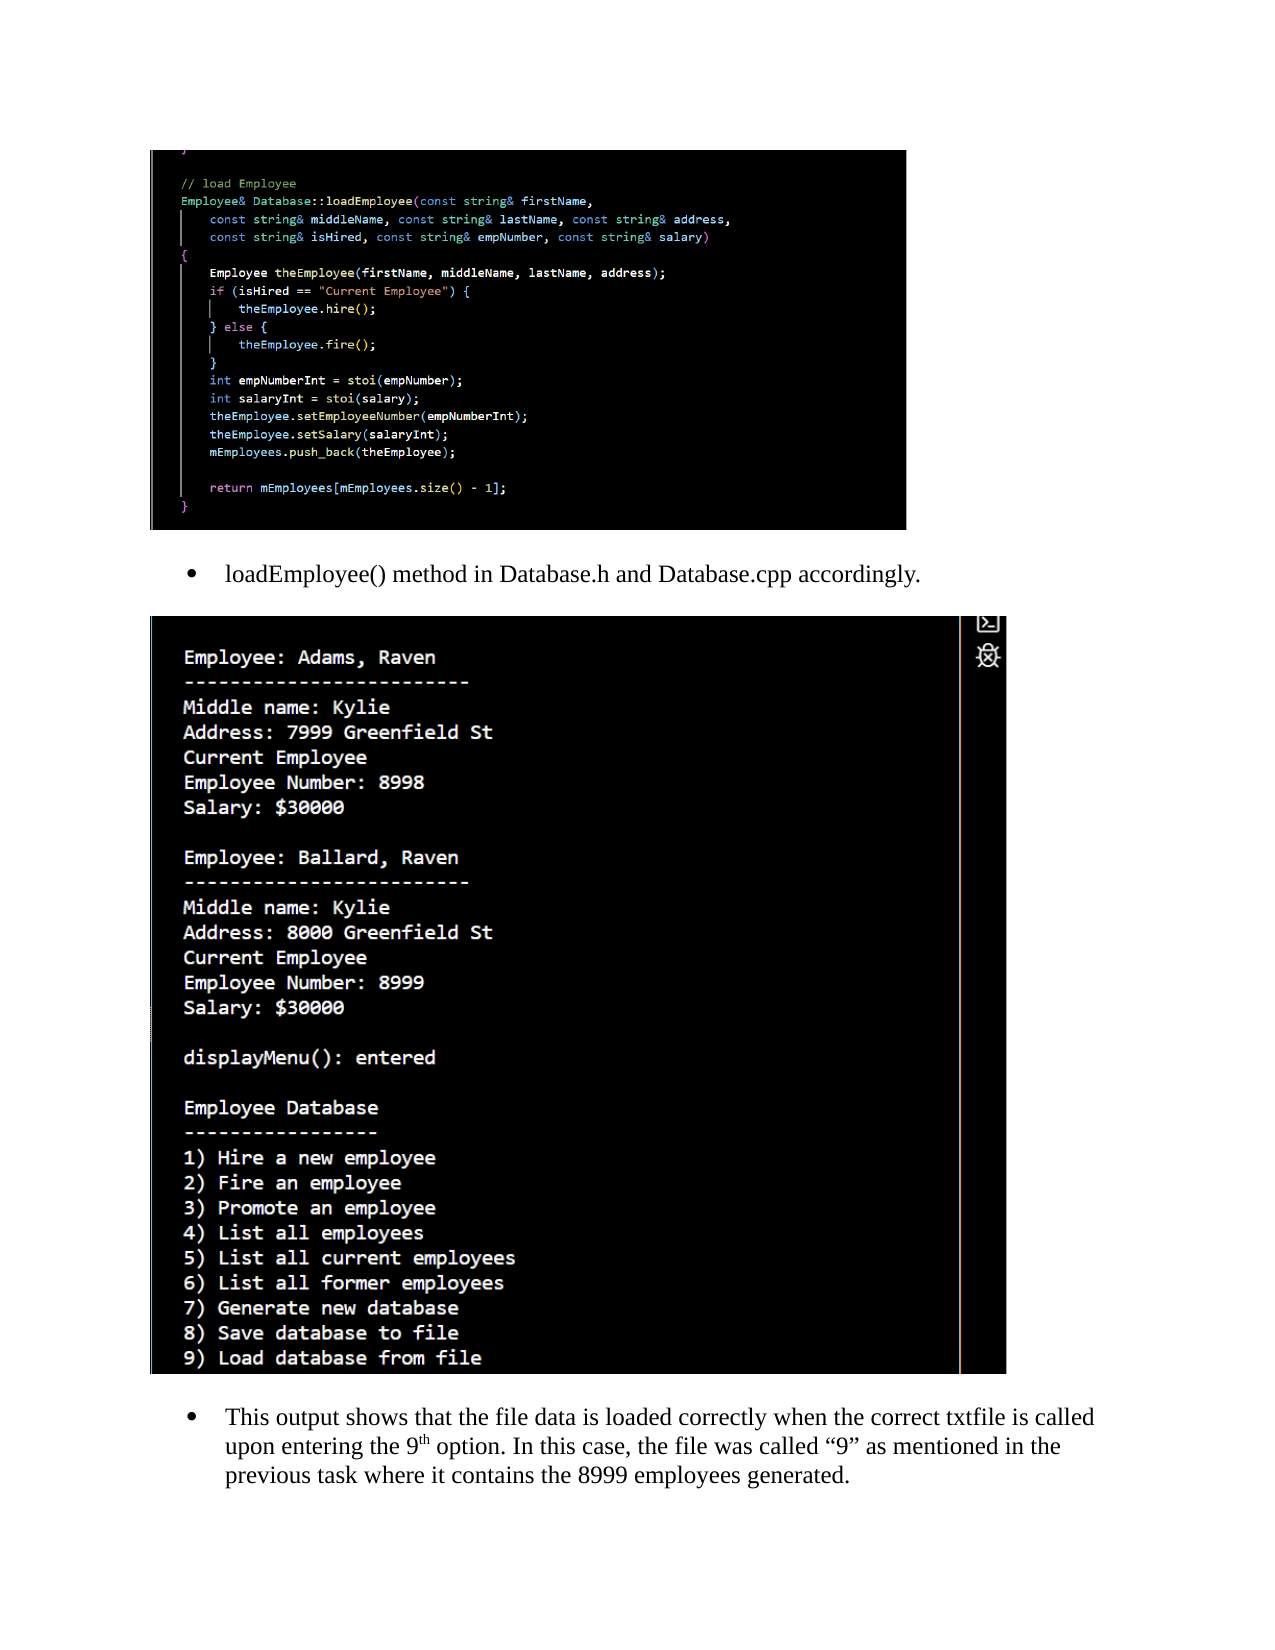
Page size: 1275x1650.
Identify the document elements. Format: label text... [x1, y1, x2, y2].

picture [150, 616, 1007, 1374]
list loadEmployee() method in Database.h and Database.cpp accordingly. [187, 559, 1125, 587]
picture [150, 150, 907, 530]
list This output shows that the file data is loaded correctly when the correct txtfile is called upon entering the 9th option. In this case, the file was called “9” as mentioned in the previous task where it contains the 8999 employees generated. [187, 1402, 1125, 1488]
